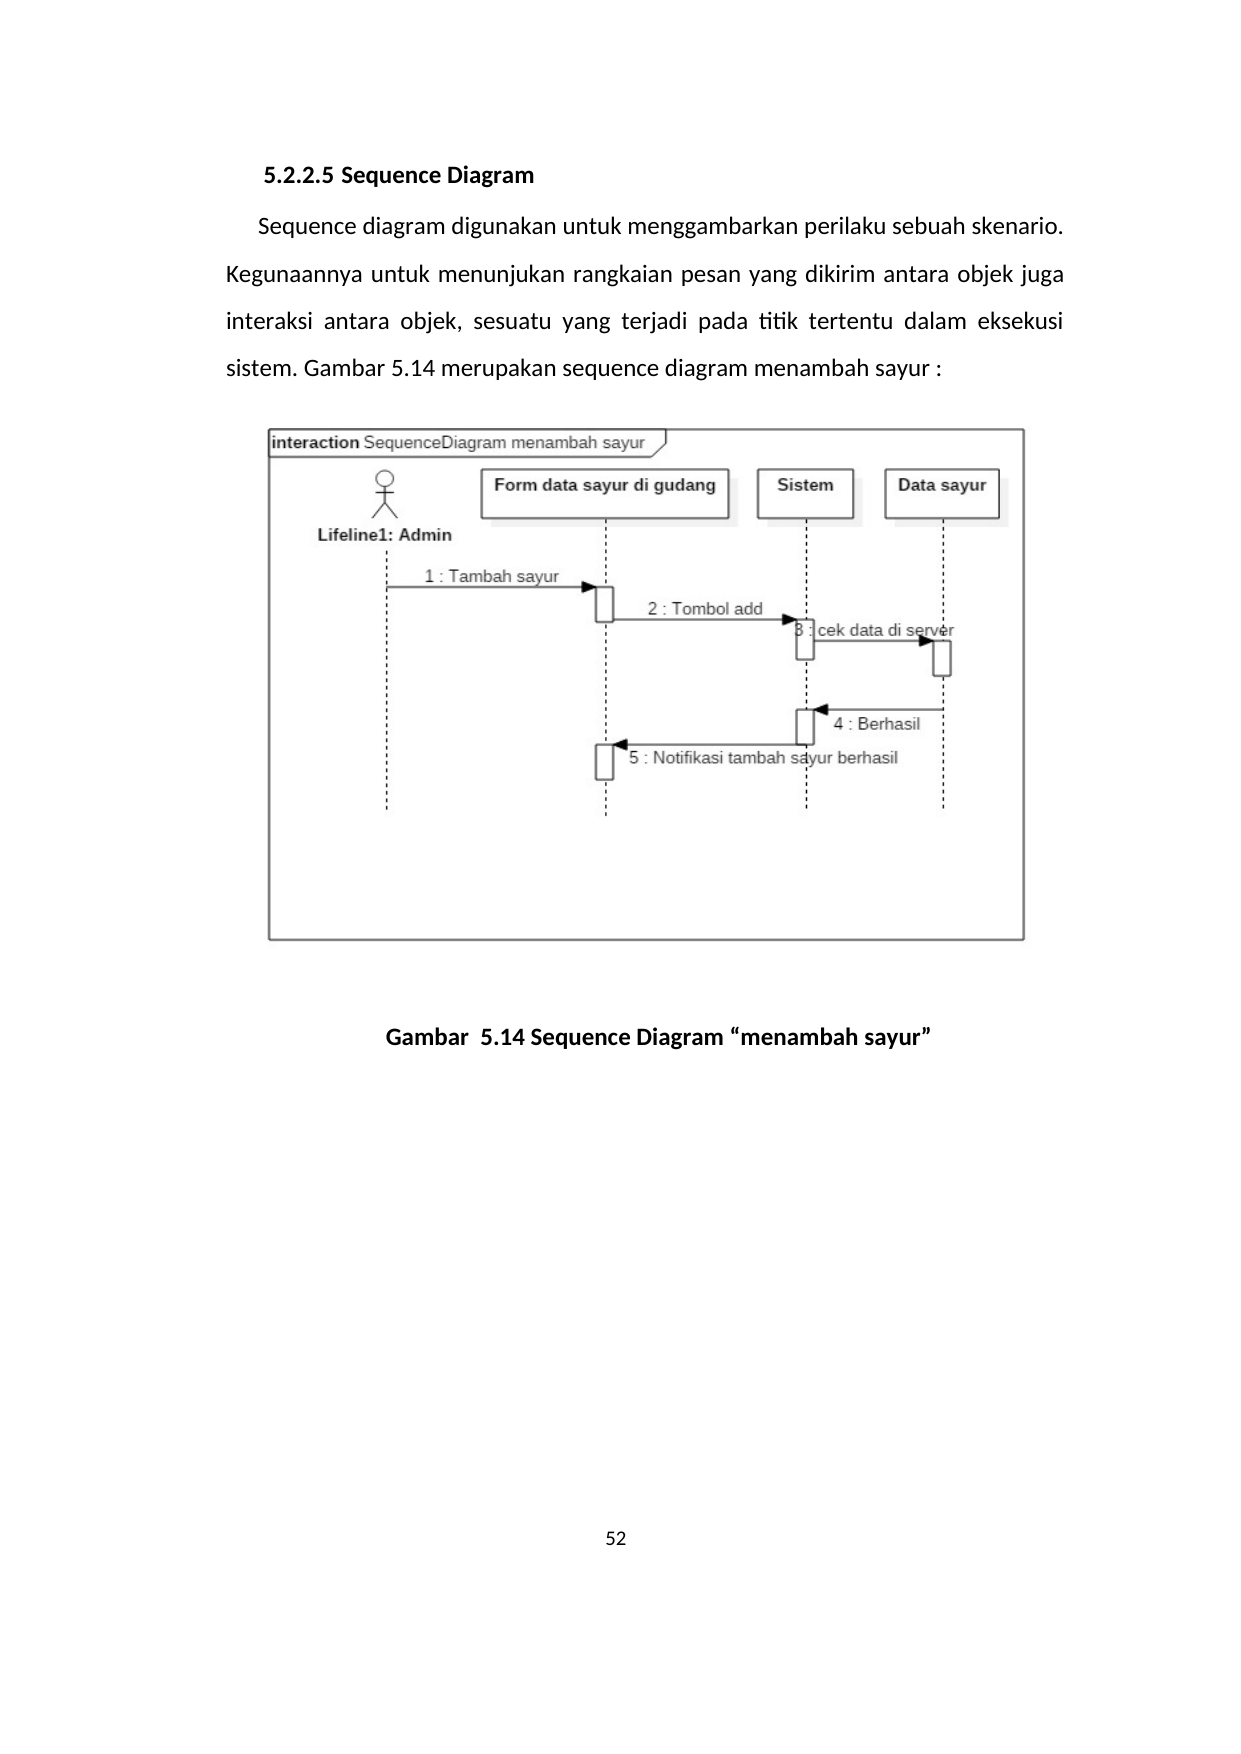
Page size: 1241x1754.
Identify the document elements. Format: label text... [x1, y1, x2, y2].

text Sequence diagram digunakan untuk menggambarkan perilaku sebuah skenario. Kegunaannya untuk menunjukan rangkaian pesan yang dikirim antara objek juga interaksi antara objek, sesuatu yang terjadi pada titik tertentu dalam eksekusi sistem. Gambar 5.14 merupakan sequence diagram menambah sayur : [226, 211, 1065, 383]
subtitle 5.2.2.5 Sequence Diagram [227, 159, 1092, 189]
picture [256, 417, 1077, 990]
subtitle Gambar 5.14 Sequence Diagram “menambah sayur” [226, 1021, 1092, 1051]
